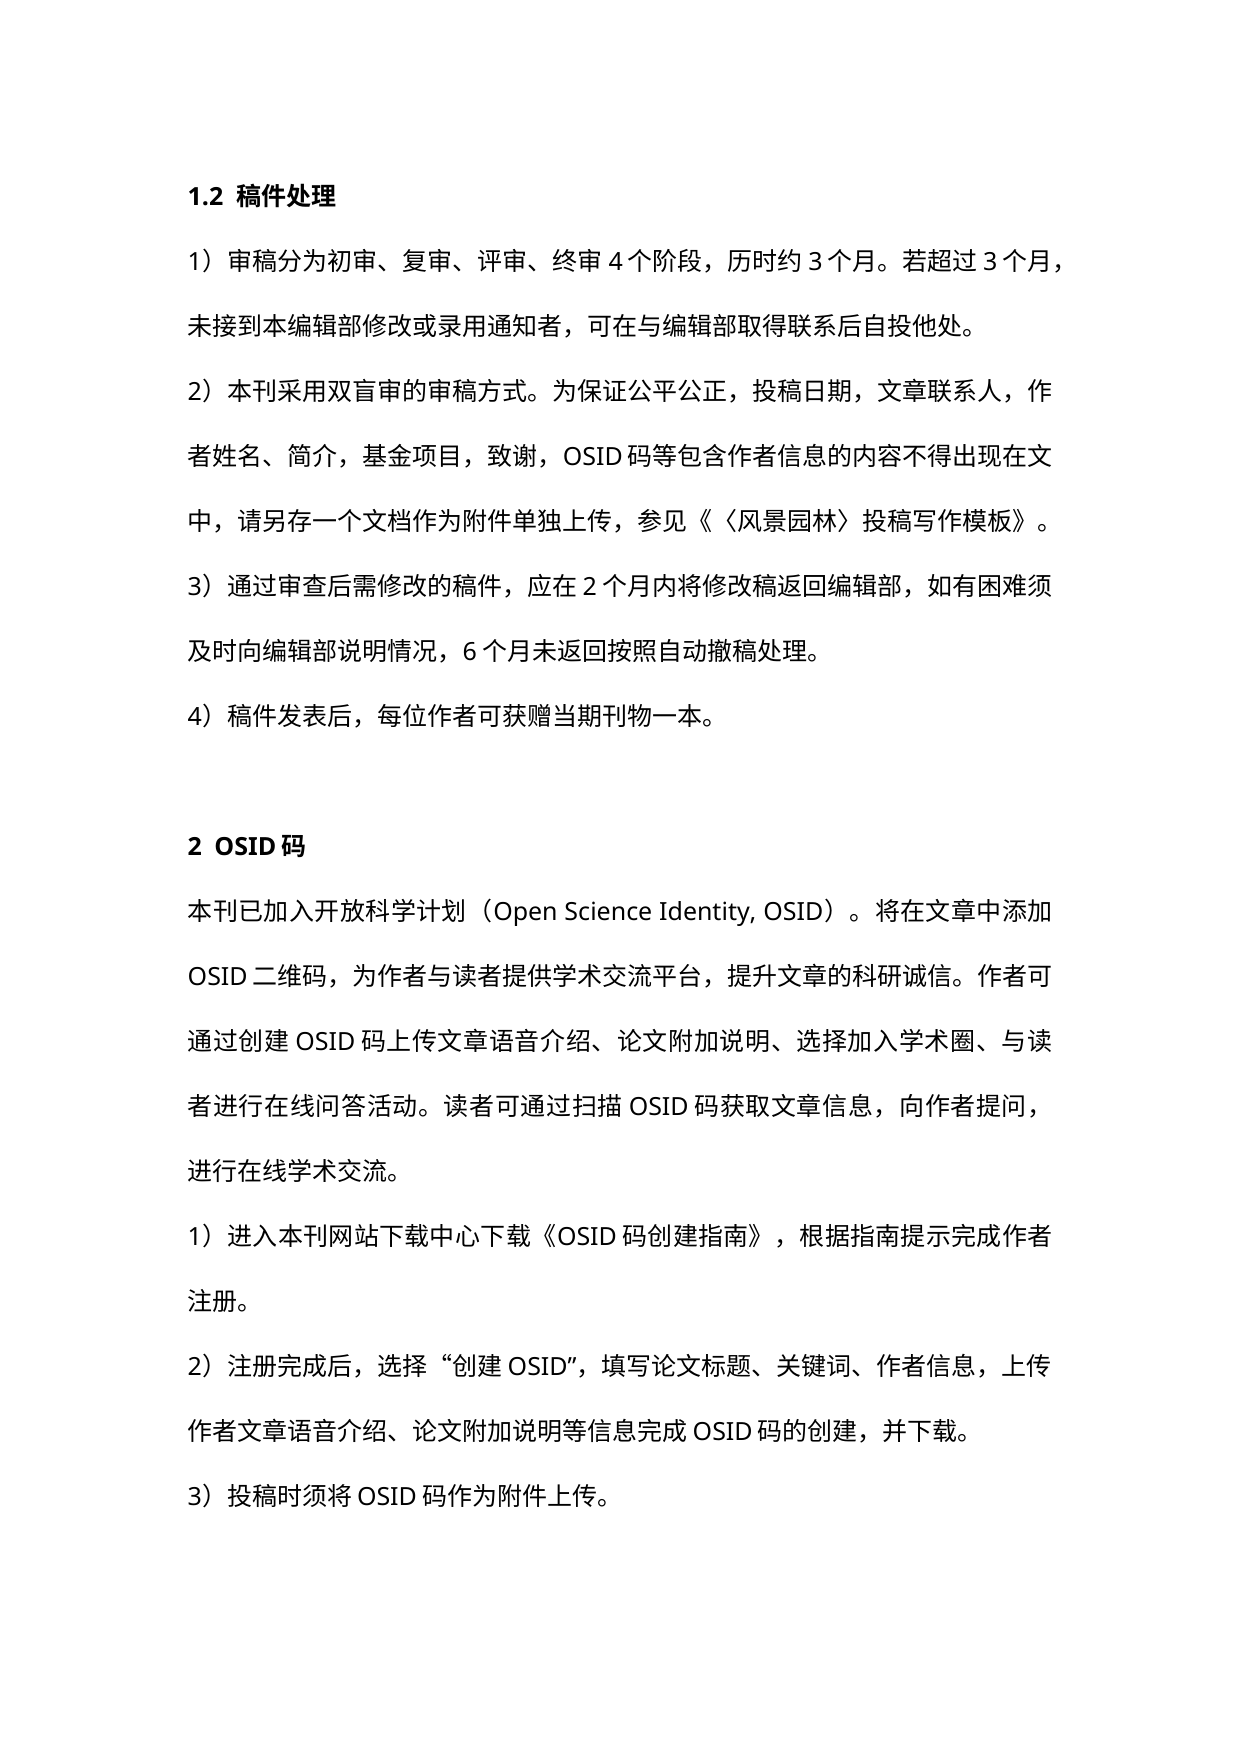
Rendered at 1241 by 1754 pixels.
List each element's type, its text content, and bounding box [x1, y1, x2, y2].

text 3）通过审查后需修改的稿件，应在2个月内将修改稿返回编辑部，如有困难须及时向编辑部说明情况，6个月未返回按照自动撤稿处理。 [187, 552, 1053, 682]
text 2）本刊采用双盲审的审稿方式。为保证公平公正，投稿日期，文章联系人，作者姓名、简介，基金项目，致谢，OSID码等包含作者信息的内容不得出现在文中，请另存一个文档作为附件单独上传，参见《〈风景园林〉投稿写作模板》。 [187, 357, 1053, 552]
text 1.2 稿件处理 [187, 162, 1053, 227]
text 4）稿件发表后，每位作者可获赠当期刊物一本。 [187, 682, 1053, 747]
text 2 OSID码 [187, 812, 1053, 877]
text 2）注册完成后，选择“创建OSID”，填写论文标题、关键词、作者信息，上传作者文章语音介绍、论文附加说明等信息完成OSID码的创建，并下载。 [187, 1332, 1053, 1462]
text 1）进入本刊网站下载中心下载《OSID码创建指南》，根据指南提示完成作者注册。 [187, 1202, 1053, 1332]
text 本刊已加入开放科学计划（Open Science Identity, OSID）。将在文章中添加OSID二维码，为作者与读者提供学术交流平台，提升文章的科研诚信。作者可通过创建OSID码上传文章语音介绍、论文附加说明、选择加入学术圈、与读者进行在线问答活动。读者可通过扫描OSID码获取文章信息，向作者提问，进行在线学术交流。 [187, 877, 1053, 1202]
text 1）审稿分为初审、复审、评审、终审4个阶段，历时约3个月。若超过3个月，未接到本编辑部修改或录用通知者，可在与编辑部取得联系后自投他处。 [187, 227, 1053, 357]
text 3）投稿时须将OSID码作为附件上传。 [187, 1462, 1053, 1527]
